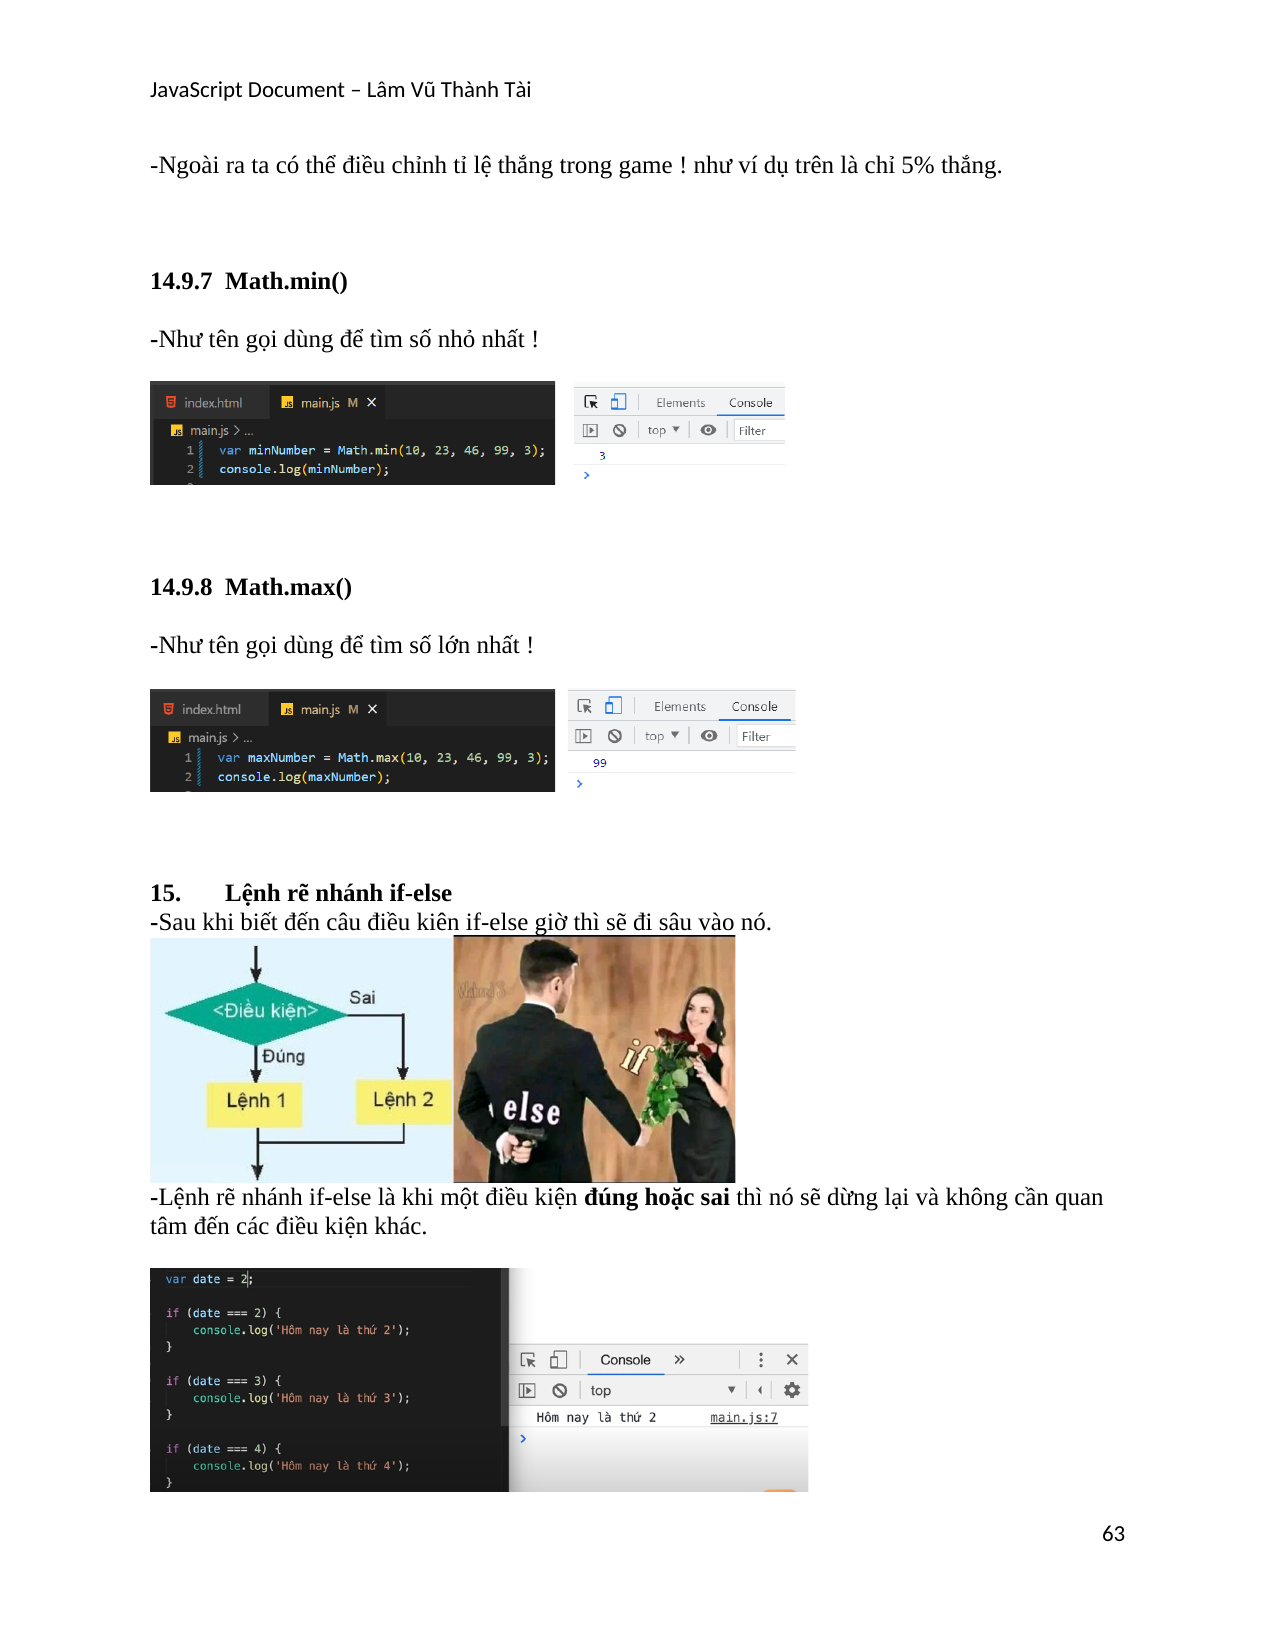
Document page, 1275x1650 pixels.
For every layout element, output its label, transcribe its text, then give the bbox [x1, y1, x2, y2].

list -Lệnh rẽ nhánh if-else là khi một điều kiện đúng hoặc sai thì nó sẽ dừng lại và không cần quan tâm đến các điều kiện khác. [150, 1182, 1125, 1240]
list -Ngoài ra ta có thể điều chỉnh tỉ lệ thắng trong game ! như ví dụ trên là chỉ 5% thắng. [150, 150, 1125, 179]
list Math.max() [150, 572, 1125, 601]
list -Sau khi biết đến câu điều kiên if-else giờ thì sẽ đi sâu vào nó. [150, 907, 1125, 936]
list -Như tên gọi dùng để tìm số nhỏ nhất ! [150, 324, 1125, 352]
picture [150, 381, 556, 485]
list Lệnh rẽ nhánh if-else [150, 878, 1125, 907]
picture [150, 1268, 809, 1492]
picture [150, 935, 736, 1183]
picture [150, 689, 556, 792]
picture [567, 688, 796, 792]
list -Như tên gọi dùng để tìm số lớn nhất ! [150, 630, 1125, 659]
picture [574, 382, 785, 485]
list Math.min() [150, 266, 1125, 294]
